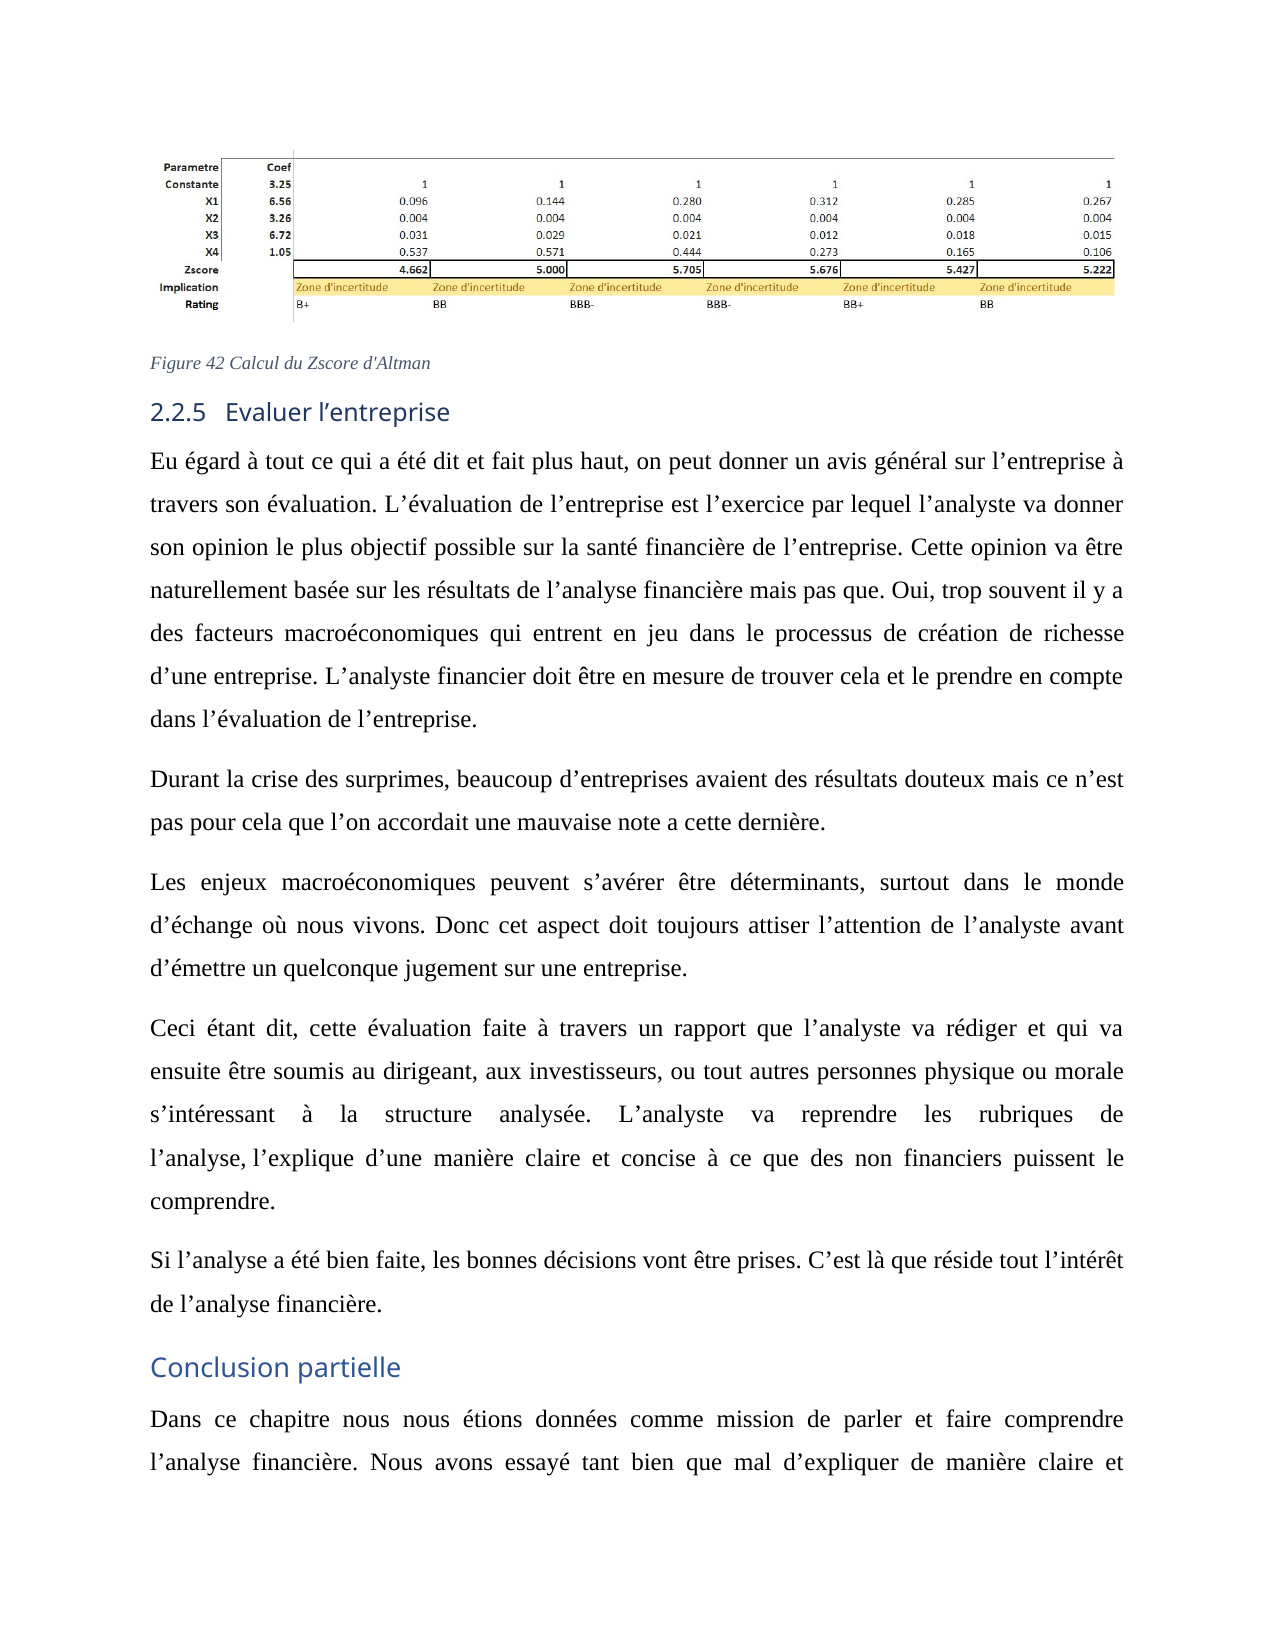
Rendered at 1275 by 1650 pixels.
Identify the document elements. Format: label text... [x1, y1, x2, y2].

text Les enjeux macroéconomiques peuvent s’avérer être déterminants, surtout dans le monde d’échange où nous vivons. Donc cet aspect doit toujours attiser l’attention de l’analyste avant d’émettre un quelconque jugement sur une entreprise. [150, 867, 1125, 982]
picture [150, 150, 1124, 322]
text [150, 1404, 1125, 1476]
text Ceci étant dit, cette évaluation faite à travers un rapport que l’analyste va rédiger et qui va ensuite être soumis au dirigeant, aux investisseurs, ou tout autres personnes physique ou morale s’intéressant à la structure analysée. L’analyste va reprendre les rubriques de l’analyse, l’explique d’une manière claire et concise à ce que des non financiers puissent le comprendre. [150, 1013, 1125, 1214]
subtitle Conclusion partielle [150, 1348, 1125, 1385]
subtitle Evaluer l’entreprise [150, 395, 1125, 429]
text Durant la crise des surprimes, beaucoup d’entreprises avaient des résultats douteux mais ce n’est pas pour cela que l’on accordait une mauvaise note a cette dernière. [150, 764, 1125, 836]
text Si l’analyse a été bien faite, les bonnes décisions vont être prises. C’est là que réside tout l’intérêt de l’analyse financière. [150, 1246, 1125, 1317]
text Eu égard à tout ce qui a été dit et fait plus haut, on peut donner un avis général sur l’entreprise à travers son évaluation. L’évaluation de l’entreprise est l’exercice par lequel l’analyste va donner son opinion le plus objectif possible sur la santé financière de l’entreprise. Cette opinion va être naturellement basée sur les résultats de l’analyse financière mais pas que. Oui, trop souvent il y a des facteurs macroéconomiques qui entrent en jeu dans le processus de création de richesse d’une entreprise. L’analyste financier doit être en mesure de trouver cela et le prendre en compte dans l’évaluation de l’entreprise. [150, 446, 1125, 733]
